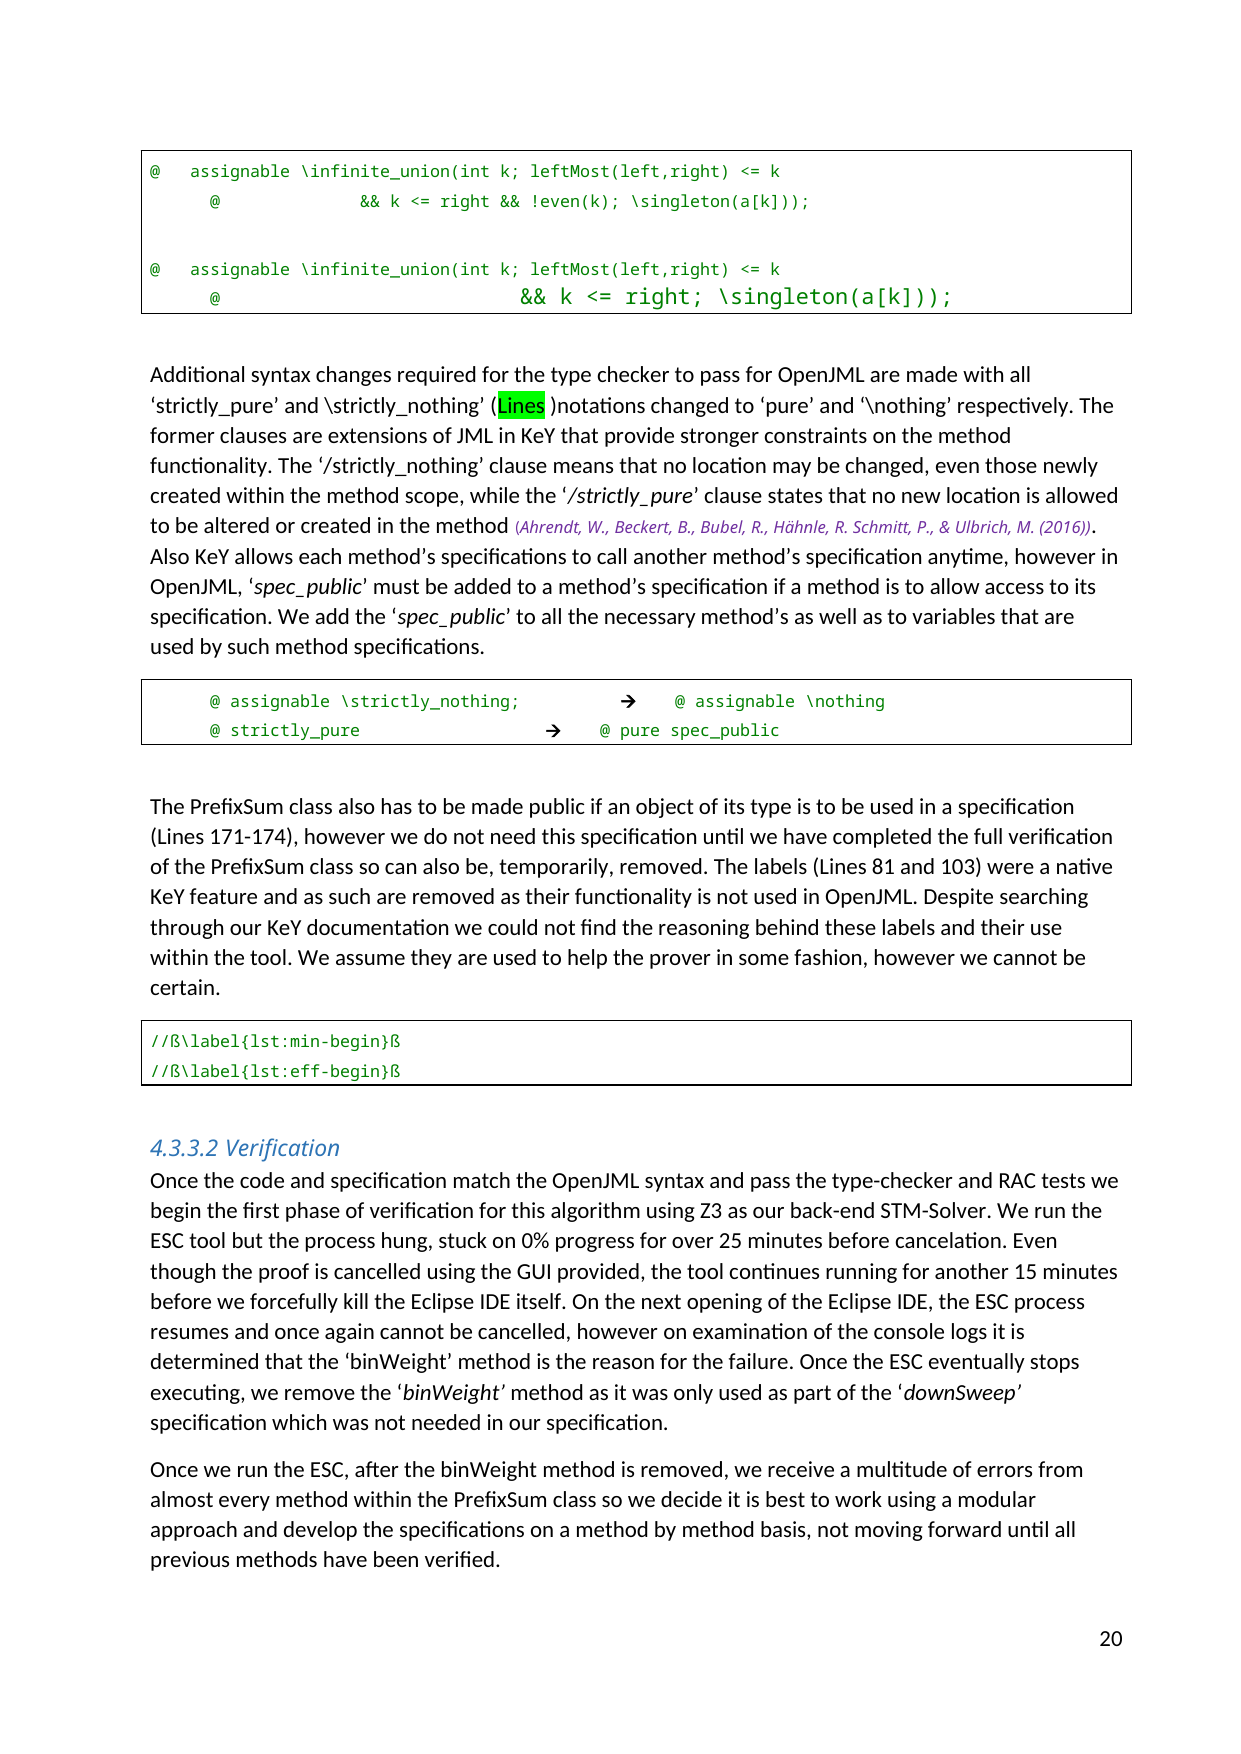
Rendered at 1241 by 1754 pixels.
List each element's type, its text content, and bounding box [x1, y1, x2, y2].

text The PrefixSum class also has to be made public if an object of its type is to be used in a specification (Lines 171-174), however we do not need this specification until we have completed the full verification of the PrefixSum class so can also be, temporarily, removed. The labels (Lines 81 and 103) were a native KeY feature and as such are removed as their functionality is not used in OpenJML. Despite searching through our KeY documentation we could not find the reasoning behind these labels and their use within the tool. We assume they are used to help the prover in some fashion, however we cannot be certain. [150, 792, 1122, 1001]
text @ assignable \infinite_union(int k; leftMost(left,right) <= k [142, 248, 1131, 278]
text //ß\label{lst:eff-begin}ß [142, 1049, 1131, 1084]
text @ strictly_pure @ pure spec_public [142, 709, 1131, 744]
text @ assignable \infinite_union(int k; leftMost(left,right) <= k [142, 151, 1131, 183]
subtitle 4.3.3.2 Verification [150, 1132, 1122, 1164]
text @ && k <= right; \singleton(a[k])); [142, 278, 1131, 313]
text @ && k <= right && !even(k); \singleton(a[k])); [150, 183, 1122, 212]
text Once we run the ESC, after the binWeight method is removed, we receive a multitude of errors from almost every method within the PrefixSum class so we decide it is best to work using a modular approach and develop the specifications on a method by method basis, not moving forward until all previous methods have been verified. [150, 1455, 1122, 1573]
text Additional syntax changes required for the type checker to pass for OpenJML are made with all ‘strictly_pure’ and \strictly_nothing’ (Lines )notations changed to ‘pure’ and ‘\nothing’ respectively. The former clauses are extensions of JML in KeY that provide stronger constraints on the method functionality. The ‘/strictly_nothing’ clause means that no location may be changed, even those newly created within the method scope, while the ‘/strictly_pure’ clause states that no new location is allowed to be altered or created in the method (Ahrendt, W., Beckert, B., Bubel, R., Hähnle, R. Schmitt, P., & Ulbrich, M. (2016)). Also KeY allows each method’s specifications to call another method’s specification anytime, however in OpenJML, ‘spec_public’ must be added to a method’s specification if a method is to allow access to its specification. We add the ‘spec_public’ to all the necessary method’s as well as to variables that are used by such method specifications. [150, 361, 1122, 660]
text //ß\label{lst:min-begin}ß [142, 1021, 1131, 1049]
text Once the code and specification match the OpenJML syntax and pass the type-checker and RAC tests we begin the first phase of verification for this algorithm using Z3 as our back-end STM-Solver. We run the ESC tool but the process hung, stuck on 0% progress for over 25 minutes before cancelation. Even though the proof is cancelled using the GUI provided, the tool continues running for another 15 minutes before we forcefully kill the Eclipse IDE itself. On the next opening of the Eclipse IDE, the ESC process resumes and once again cannot be cancelled, however on examination of the console logs it is determined that the ‘binWeight’ method is the reason for the failure. Once the ESC eventually stops executing, we remove the ‘binWeight’ method as it was only used as part of the ‘downSweep’ specification which was not needed in our specification. [150, 1166, 1122, 1436]
text @ assignable \strictly_nothing; @ assignable \nothing [142, 680, 1131, 709]
